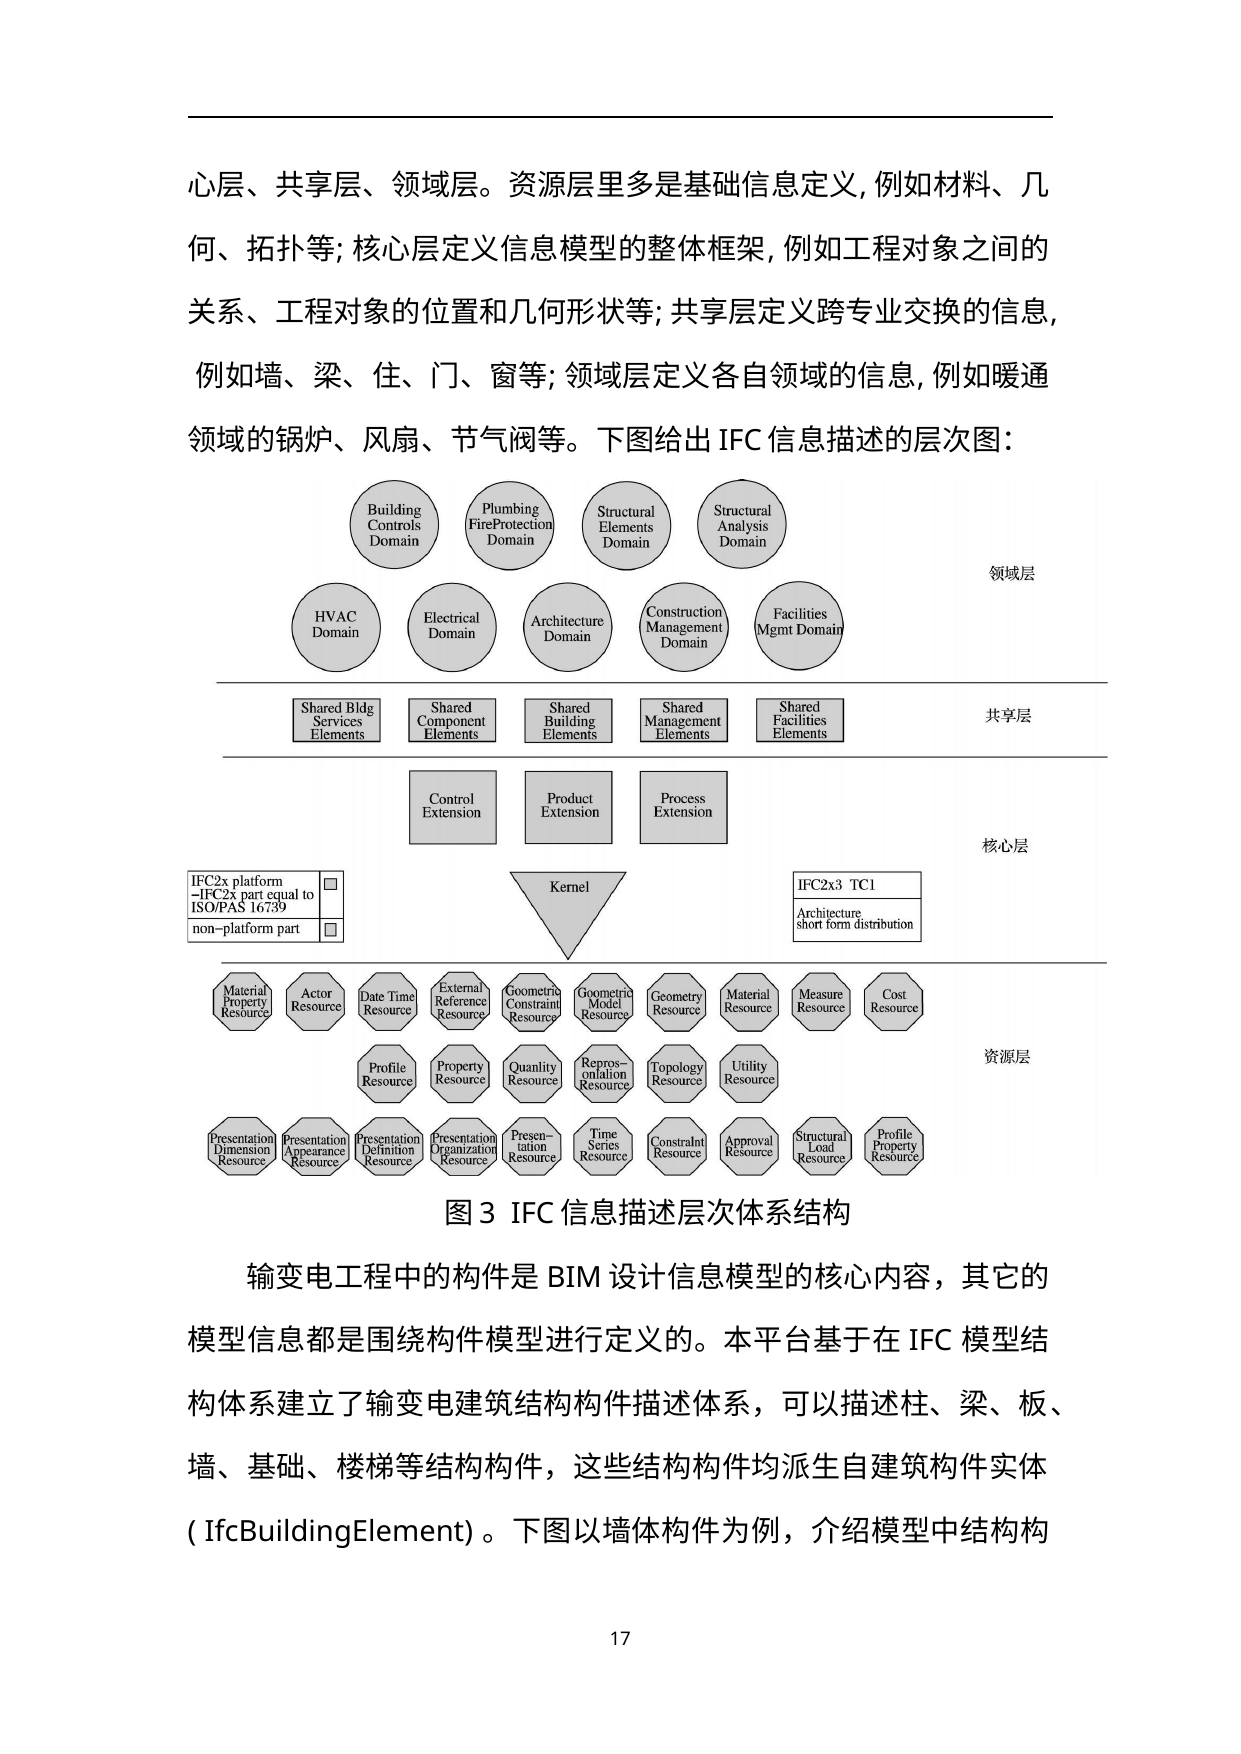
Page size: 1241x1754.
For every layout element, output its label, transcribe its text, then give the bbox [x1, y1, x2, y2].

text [187, 1253, 1050, 1550]
text 图3 IFC信息描述层次体系结构 [187, 1190, 1050, 1232]
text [187, 162, 1050, 458]
